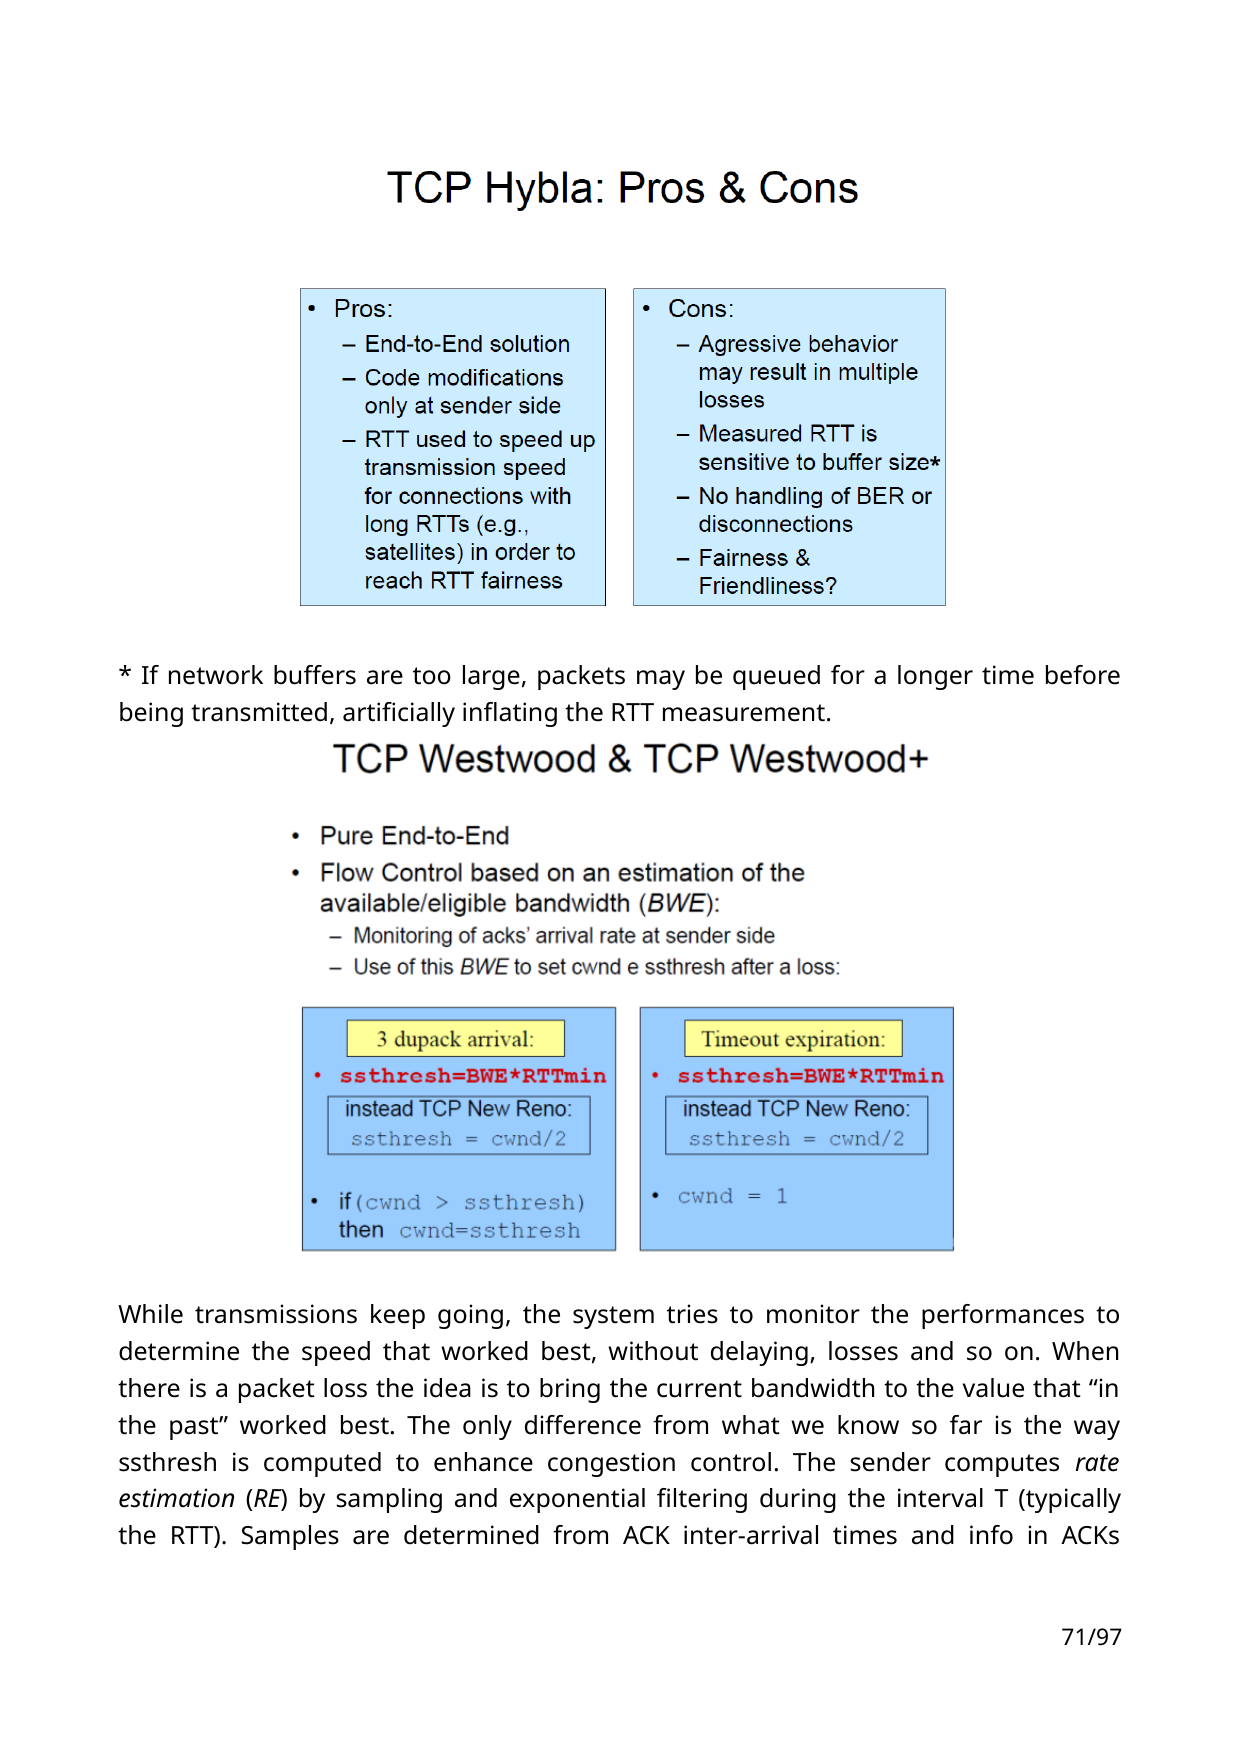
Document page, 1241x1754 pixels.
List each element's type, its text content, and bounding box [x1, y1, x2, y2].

text * If network buffers are too large, packets may be queued for a longer time before being transmitted, artificially inflating the RTT measurement. [118, 657, 1122, 728]
picture [269, 731, 971, 1259]
picture [281, 147, 959, 619]
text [118, 1297, 1122, 1552]
